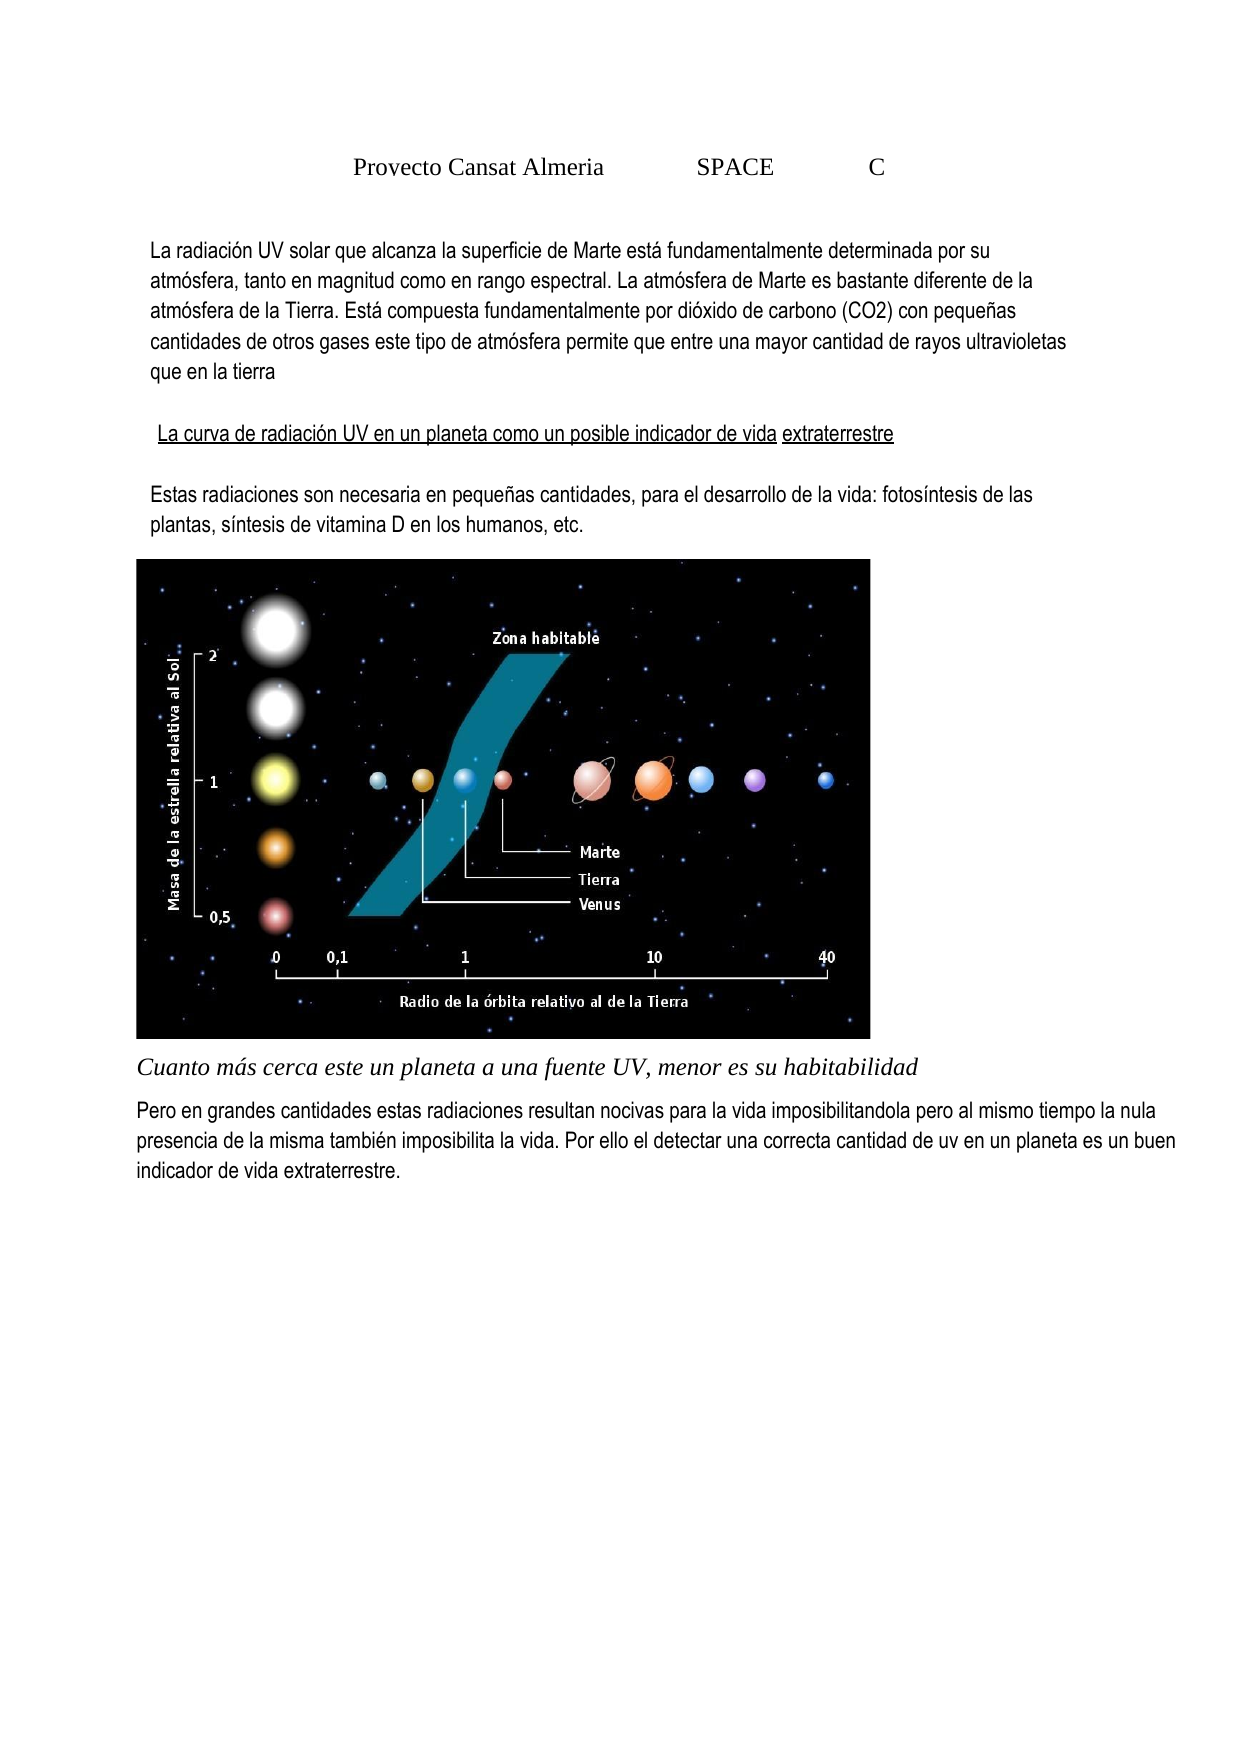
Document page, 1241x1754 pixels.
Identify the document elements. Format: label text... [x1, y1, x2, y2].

text La curva de radiación UV en un planeta como un posible indicador de vida extraterrestre [150, 419, 1086, 446]
text Estas radiaciones son necesaria en pequeñas cantidades, para el desarrollo de la vida: fotosíntesis de las plantas, síntesis de vitamina D en los humanos, etc. [150, 481, 1067, 537]
picture [136, 559, 871, 1039]
text Pero en grandes cantidades estas radiaciones resultan nocivas para la vida imposibilitandola pero al mismo tiempo la nula presencia de la misma también imposibilita la vida. Por ello el detectar una correcta cantidad de uv en un planeta es un buen indicador de vida extraterrestre. [136, 1097, 1194, 1184]
text La radiación UV solar que alcanza la superficie de Marte está fundamentalmente determinada por su atmósfera, tanto en magnitud como en rango espectral. La atmósfera de Marte es bastante diferente de la atmósfera de la Tierra. Está compuesta fundamentalmente por dióxido de carbono (CO2) con pequeñas cantidades de otros gases este tipo de atmósfera permite que entre una mayor cantidad de rayos ultravioletas que en la tierra [150, 237, 1078, 384]
